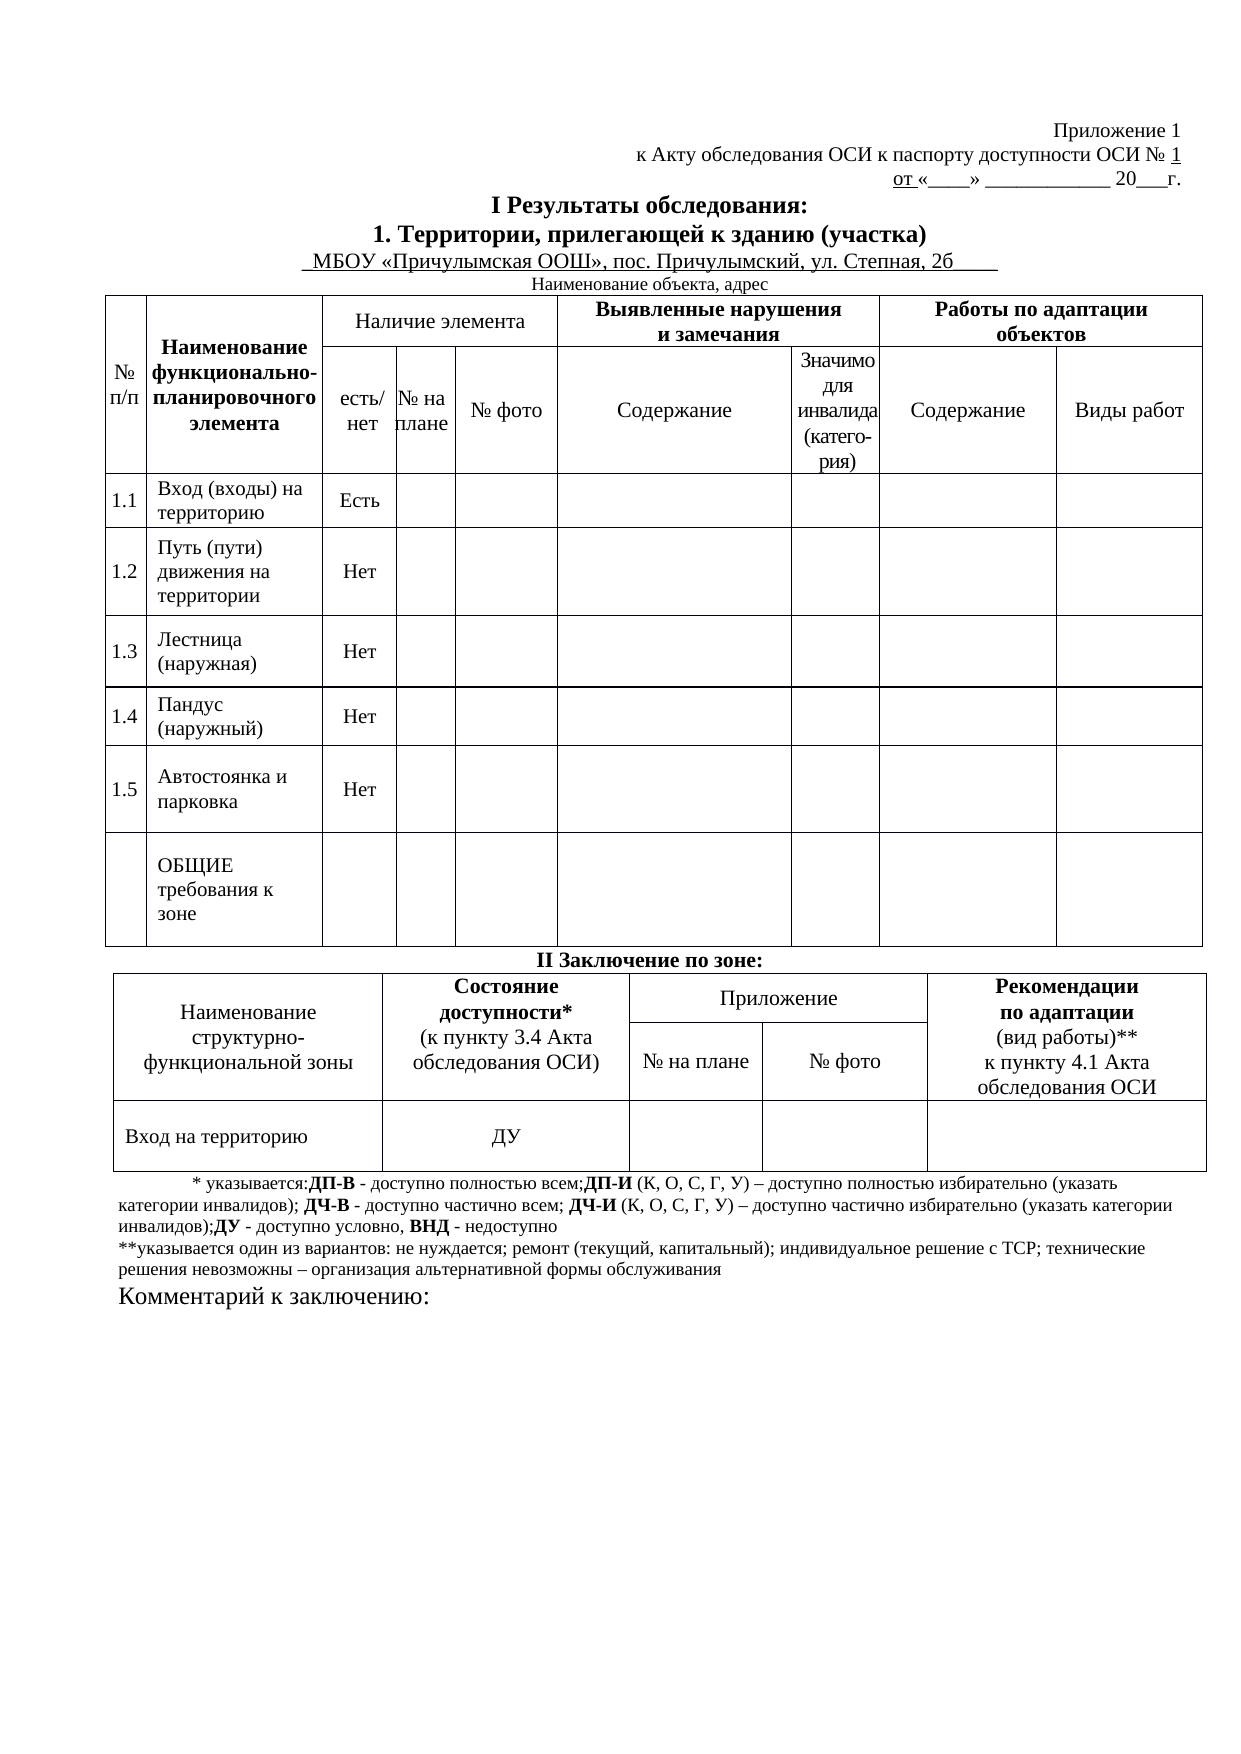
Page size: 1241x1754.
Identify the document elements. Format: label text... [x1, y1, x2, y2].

table_cell № фото [763, 1023, 927, 1099]
text II Заключение по зоне: [118, 947, 1181, 972]
table_cell 1.5 [106, 746, 146, 832]
table_cell [880, 746, 1056, 832]
table_cell [792, 746, 879, 832]
table_cell [1057, 833, 1202, 946]
table_cell [630, 1101, 762, 1171]
table_cell Виды работ [1057, 347, 1202, 473]
table_header Работы по адаптации объектов [880, 296, 1202, 346]
table_cell 1.3 [106, 616, 146, 686]
table_cell [558, 746, 791, 832]
text Наименование объекта, адрес [118, 273, 1181, 294]
table_header Наименование структурно-функциональной зоны [114, 974, 382, 1099]
table_cell [456, 833, 557, 946]
table_header Наименование функционально-планировочного элемента [147, 296, 322, 473]
table_header Состояние доступности* (к пункту 3.4 Акта обследования ОСИ) [383, 974, 629, 1099]
table_header Приложение [630, 974, 927, 1022]
text Приложение 1 [118, 118, 1181, 142]
table_cell [397, 528, 455, 615]
table_cell [1057, 616, 1202, 686]
table_cell [1057, 746, 1202, 832]
table_cell [792, 474, 879, 527]
table_cell Нет [323, 616, 396, 686]
table_cell 1.4 [106, 688, 146, 744]
text * указывается:ДП-В - доступно полностью всем;ДП-И (К, О, С, Г, У) – доступно полностью избирательно (указать категории инвалидов); ДЧ-В - доступно частично всем; ДЧ-И (К, О, С, Г, У) – доступно частично избирательно (указать категории инвалидов);ДУ - доступно условно, ВНД - недоступно [118, 1172, 1181, 1237]
table_cell [880, 528, 1056, 615]
table_cell [792, 688, 879, 744]
table_cell 1.2 [106, 528, 146, 615]
table_cell [558, 474, 791, 527]
table_cell [456, 688, 557, 744]
table_cell [397, 746, 455, 832]
table_cell Вход на территорию [114, 1101, 382, 1171]
table_cell [397, 688, 455, 744]
table_cell [397, 616, 455, 686]
table_cell Содержание [880, 347, 1056, 473]
table_cell [456, 746, 557, 832]
table_cell есть/ нет [323, 347, 396, 473]
table_cell [880, 688, 1056, 744]
table_cell [456, 528, 557, 615]
table_header Наличие элемента [323, 296, 557, 346]
table_cell № фото [456, 347, 557, 473]
table_cell [792, 528, 879, 615]
table_cell Содержание [558, 347, 791, 473]
table_cell [792, 616, 879, 686]
table_cell Автостоянка и парковка [147, 746, 322, 832]
table_cell Пандус (наружный) [147, 688, 322, 744]
table_cell [763, 1101, 927, 1171]
table_cell [456, 616, 557, 686]
table_cell Нет [323, 528, 396, 615]
table_cell Нет [323, 746, 396, 832]
table_cell [323, 833, 396, 946]
table_cell Нет [323, 688, 396, 744]
table_cell [1057, 528, 1202, 615]
table_cell [880, 616, 1056, 686]
text Комментарий к заключению: [118, 1280, 1181, 1310]
table_cell [880, 474, 1056, 527]
text I Результаты обследования: [118, 190, 1181, 219]
table_cell 1.1 [106, 474, 146, 527]
text _МБОУ «Причулымская ООШ», пос. Причулымский, ул. Степная, 2б____ [118, 248, 1181, 273]
table_cell [558, 833, 791, 946]
table_cell [558, 688, 791, 744]
table_cell ОБЩИЕ требования к зоне [147, 833, 322, 946]
table_header Выявленные нарушения и замечания [558, 296, 879, 346]
table_cell [792, 833, 879, 946]
table_cell ДУ [383, 1101, 629, 1171]
table_header № п/п [106, 296, 146, 473]
table_cell Путь (пути) движения на территории [147, 528, 322, 615]
table_cell Значимо для инвалида (катего-рия) [792, 347, 879, 473]
table_cell [106, 833, 146, 946]
text 1. Территории, прилегающей к зданию (участка) [118, 219, 1181, 248]
text **указывается один из вариантов: не нуждается; ремонт (текущий, капитальный); индивидуальное решение с ТСР; технические решения невозможны – организация альтернативной формы обслуживания [118, 1237, 1181, 1280]
table_cell Лестница (наружная) [147, 616, 322, 686]
table_cell [928, 1101, 1206, 1171]
table_cell [1057, 688, 1202, 744]
table_cell [397, 474, 455, 527]
table_cell № на плане [630, 1023, 762, 1099]
table_cell [456, 474, 557, 527]
text к Акту обследования ОСИ к паспорту доступности ОСИ № 1 [118, 142, 1181, 166]
table_cell [558, 616, 791, 686]
text от «____» ____________ 20___г. [118, 166, 1181, 190]
table_cell Вход (входы) на территорию [147, 474, 322, 527]
table_cell [880, 833, 1056, 946]
table_cell [397, 833, 455, 946]
table_header Рекомендации по адаптации (вид работы)** к пункту 4.1 Акта обследования ОСИ [928, 974, 1206, 1099]
table_cell [1057, 474, 1202, 527]
table_cell № на плане [397, 347, 455, 473]
table_cell [558, 528, 791, 615]
table_cell Есть [323, 474, 396, 527]
